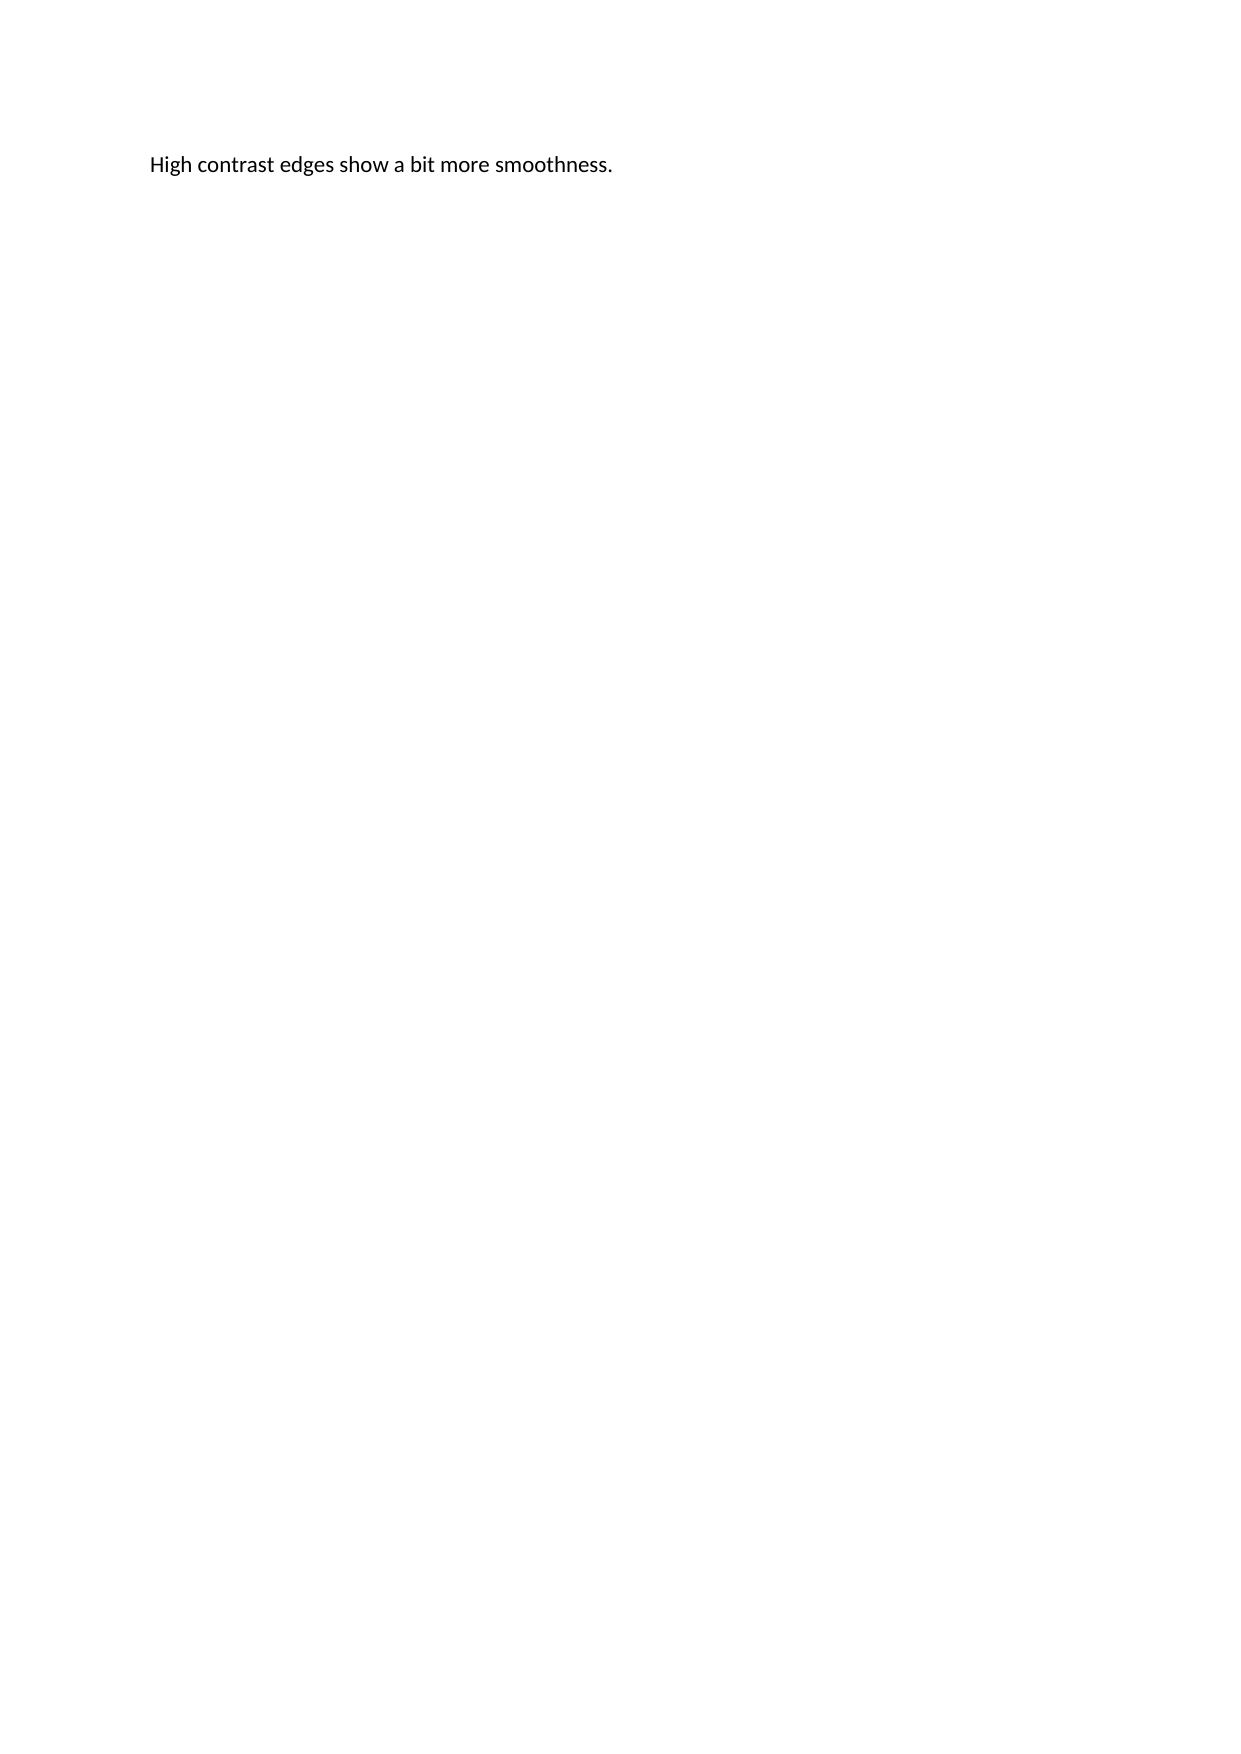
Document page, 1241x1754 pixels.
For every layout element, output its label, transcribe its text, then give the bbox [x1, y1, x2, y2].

text High contrast edges show a bit more smoothness. [150, 150, 1090, 206]
